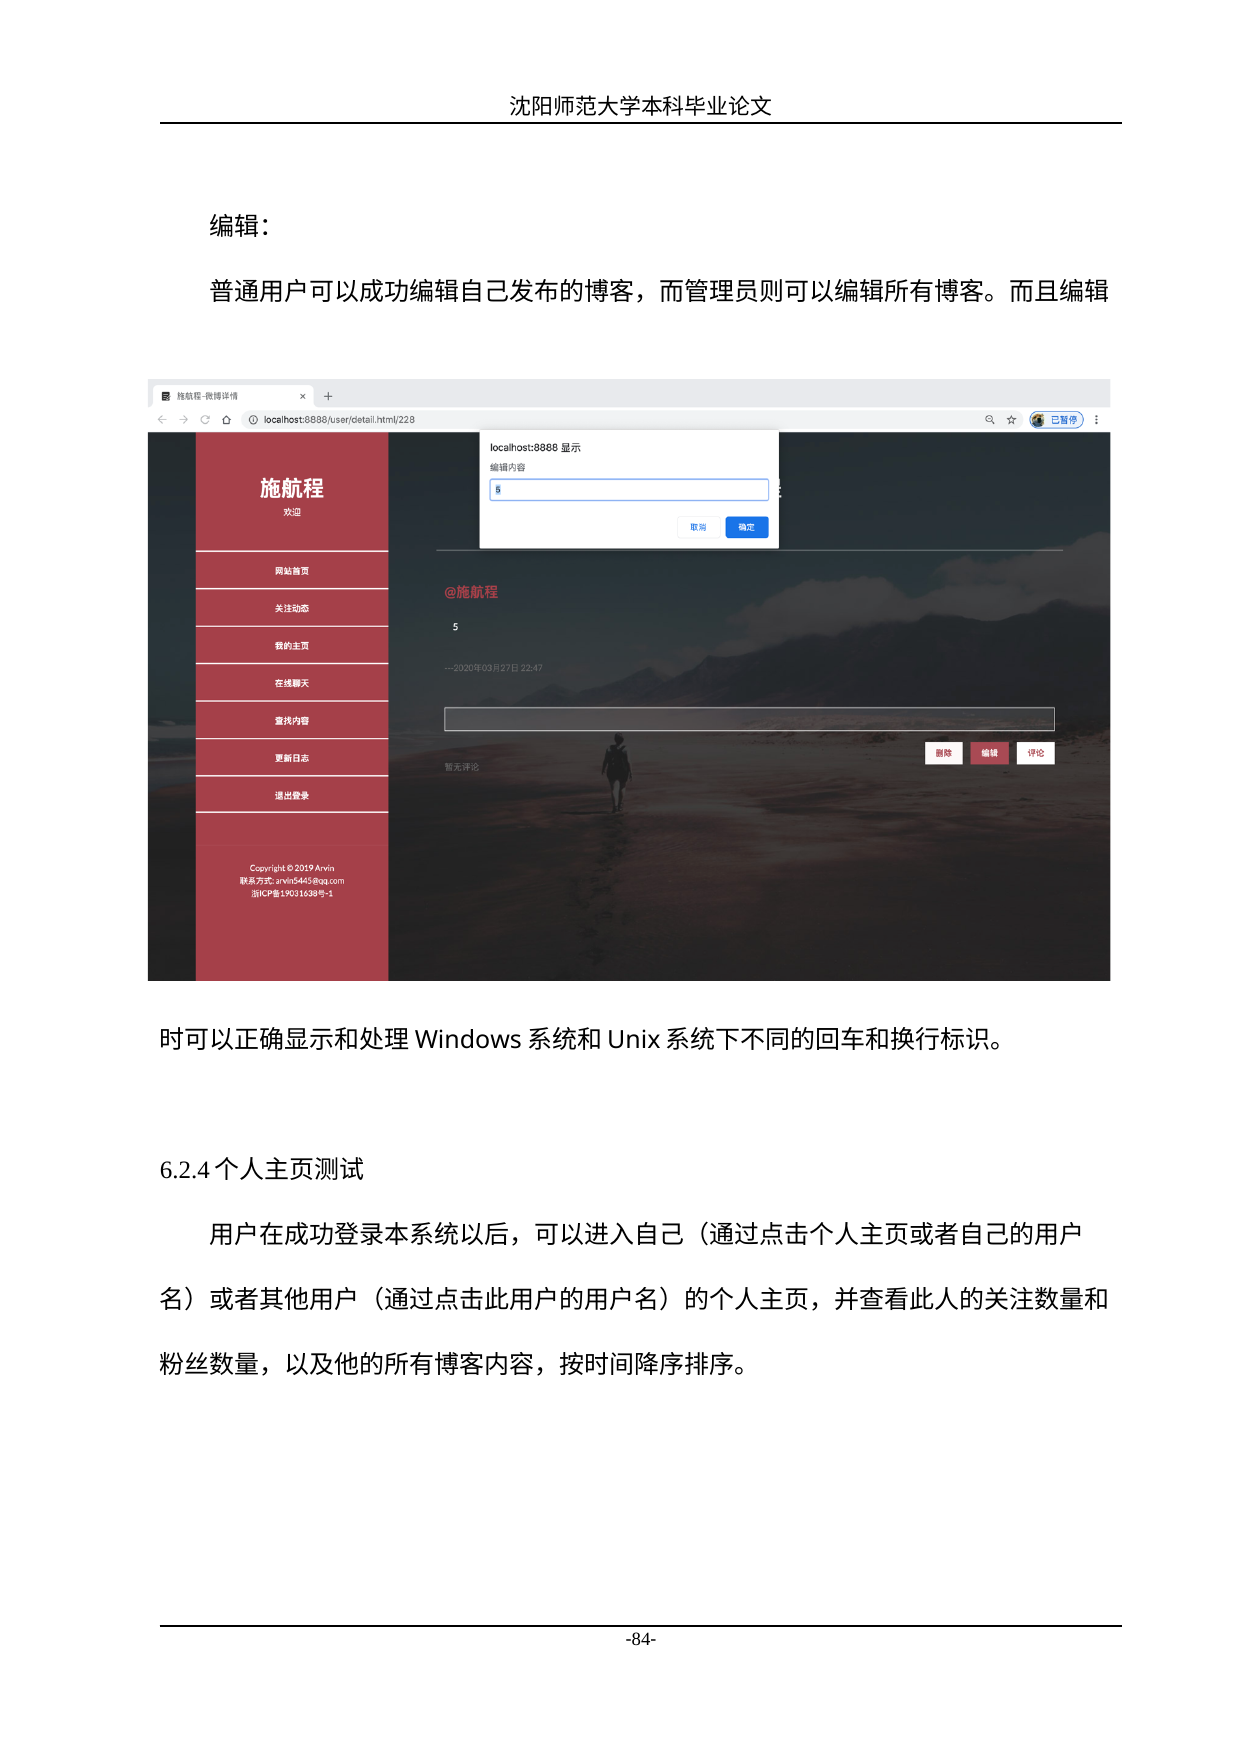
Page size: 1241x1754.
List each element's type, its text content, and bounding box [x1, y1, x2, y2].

text 用户在成功登录本系统以后，可以进入自己（通过点击个人主页或者自己的用户名）或者其他用户（通过点击此用户的用户名）的个人主页，并查看此人的关注数量和粉丝数量，以及他的所有博客内容，按时间降序排序。 [159, 1200, 1122, 1395]
picture [147, 379, 1111, 981]
text 编辑： [159, 192, 1122, 257]
subtitle 6.2.4个人主页测试 [159, 1135, 1122, 1200]
